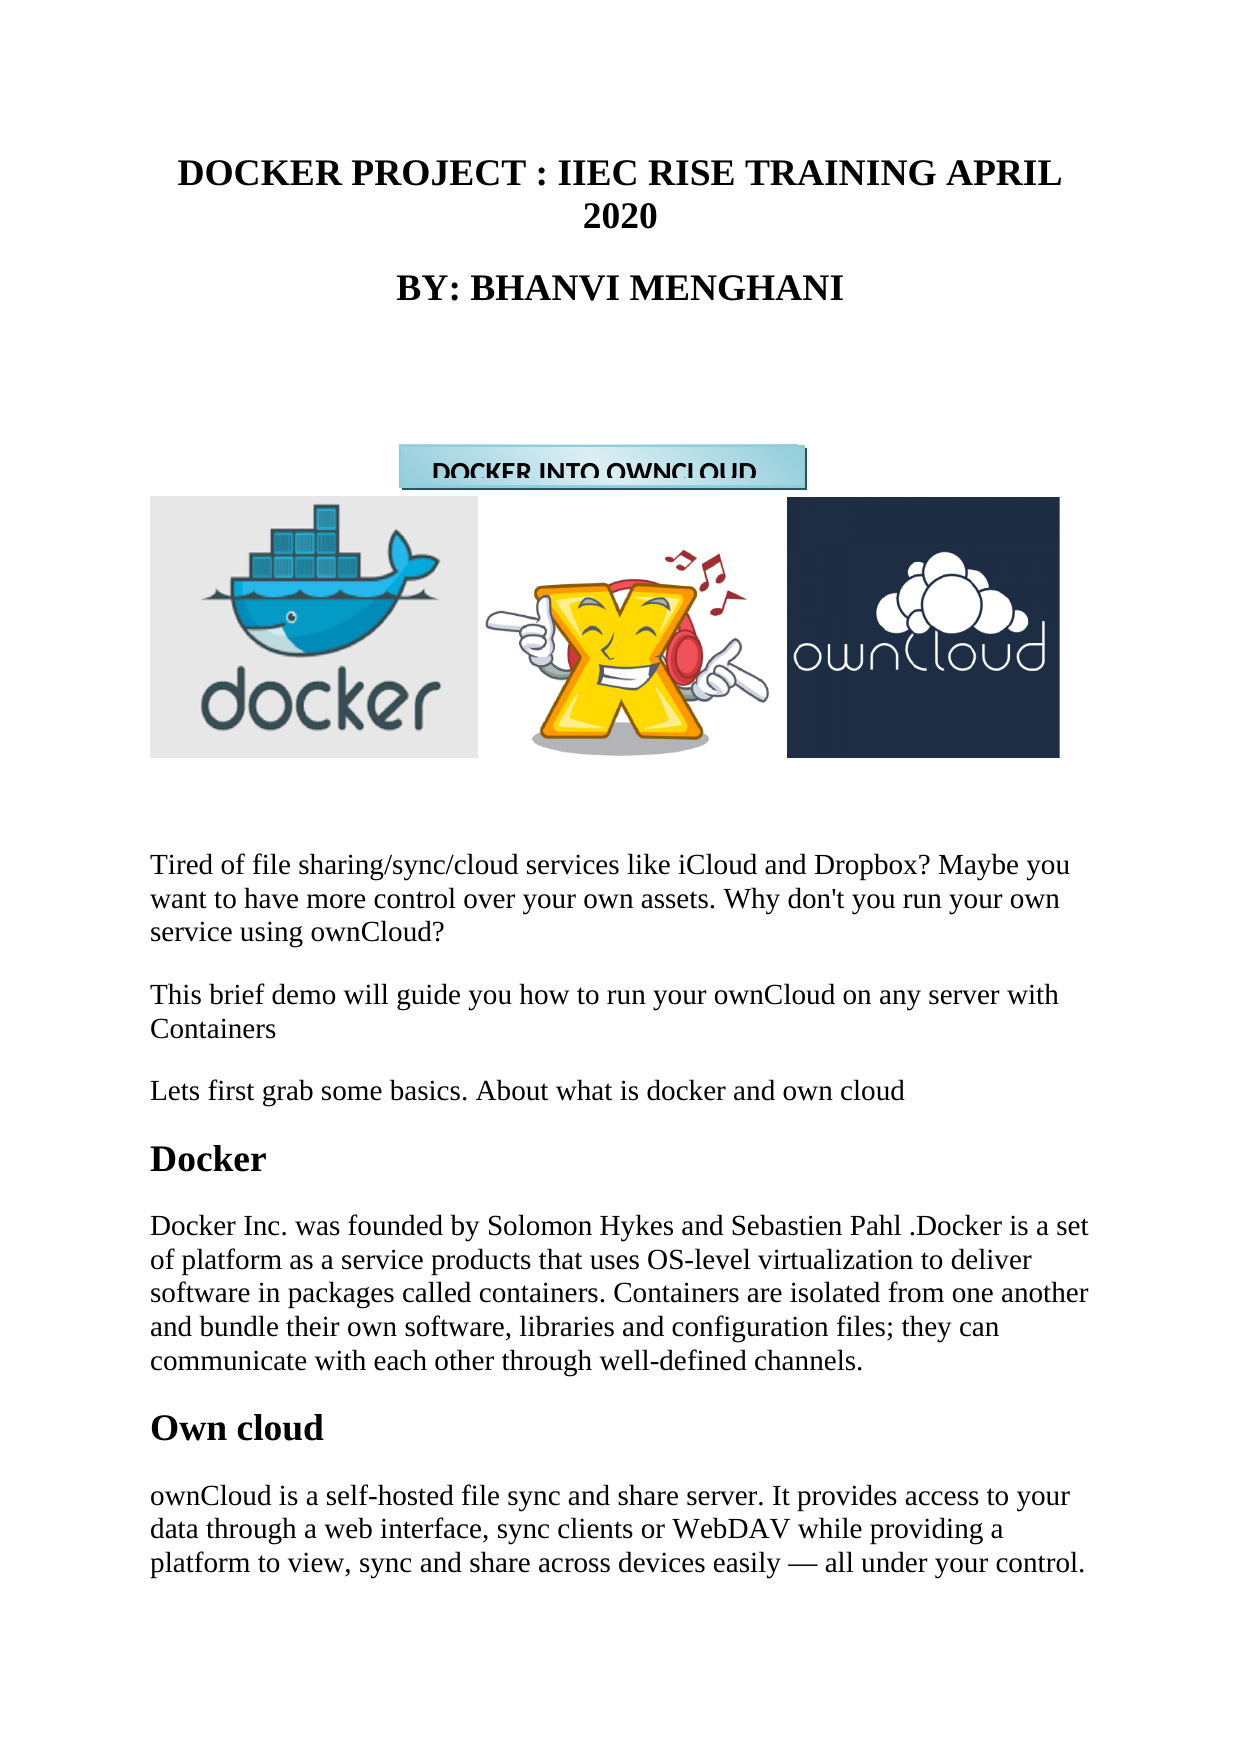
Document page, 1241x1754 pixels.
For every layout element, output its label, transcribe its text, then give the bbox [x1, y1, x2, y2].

picture [150, 496, 479, 758]
subtitle Tired of file sharing/sync/cloud services like iCloud and Dropbox? Maybe you want to have more control over your own assets. Why don't you run your own service using ownCloud? [150, 847, 1090, 948]
subtitle ownCloud is a self-hosted file sync and share server. It provides access to your data through a web interface, sync clients or WebDAV while providing a platform to view, sync and share across devices easily — all under your control. [150, 1478, 1090, 1578]
subtitle DOCKER PROJECT : IIEC RISE TRAINING APRIL 2020 [150, 150, 1090, 236]
subtitle Lets first grab some basics. About what is docker and own cloud [150, 1073, 1090, 1107]
picture [483, 534, 777, 758]
subtitle Own cloud [150, 1405, 1090, 1448]
subtitle This brief demo will guide you how to run your ownCloud on any server with Containers [150, 977, 1090, 1044]
subtitle Docker [150, 1136, 1090, 1179]
picture [787, 497, 1060, 758]
subtitle BY: BHANVI MENGHANI [150, 265, 1090, 308]
subtitle Docker Inc. was founded by Solomon Hykes and Sebastien Pahl .Docker is a set of platform as a service products that uses OS-level virtualization to deliver software in packages called containers. Containers are isolated from one another and bundle their own software, libraries and configuration files; they can communicate with each other through well-defined channels. [150, 1208, 1090, 1376]
